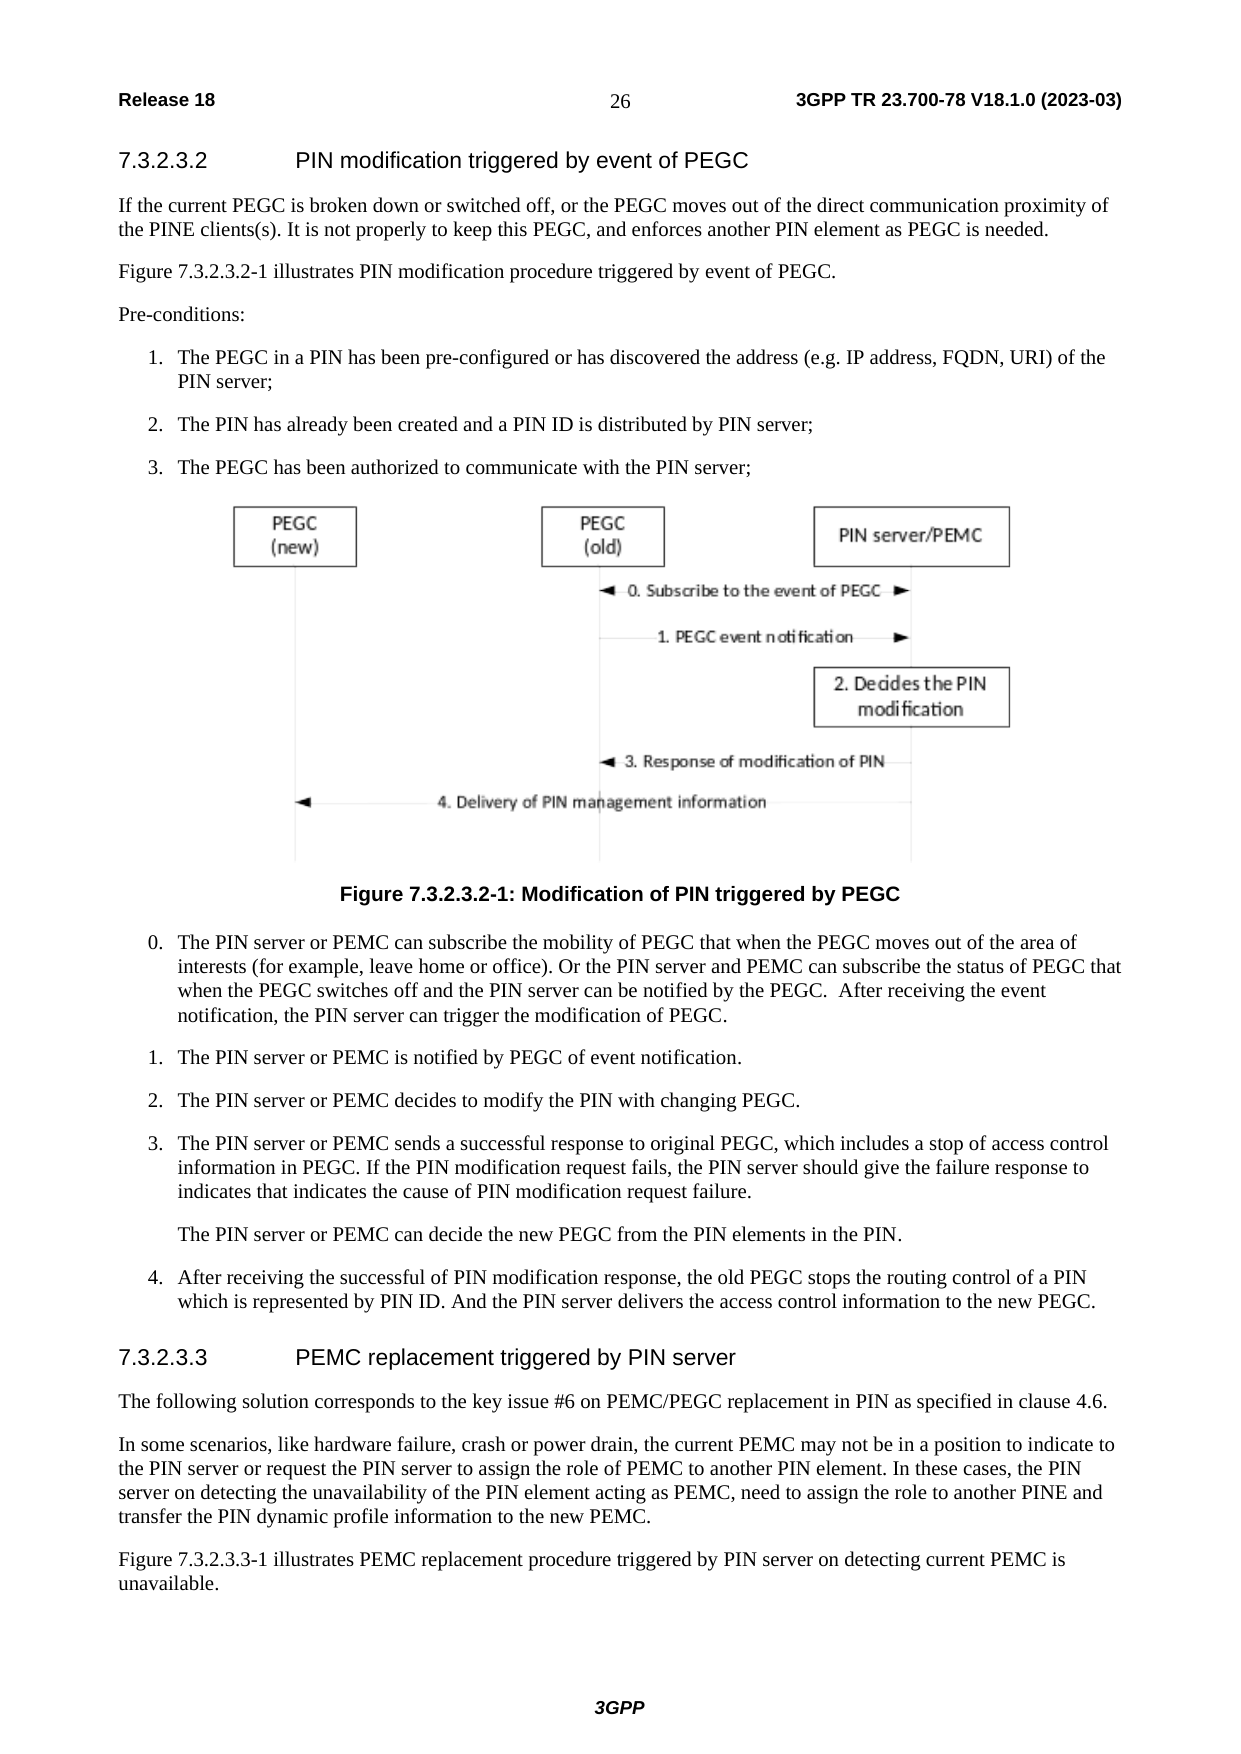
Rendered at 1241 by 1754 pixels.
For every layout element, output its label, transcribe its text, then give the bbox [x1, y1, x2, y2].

text 1. The PEGC in a PIN has been pre-configured or has discovered the address (e.g. IP address, FQDN, URI) of the PIN server; [148, 345, 1122, 393]
text 4. After receiving the successful of PIN modification response, the old PEGC stops the routing control of a PIN which is represented by PIN ID. And the PIN server delivers the access control information to the new PEGC. [148, 1265, 1122, 1313]
text Figure 7.3.2.3.3-1 illustrates PEMC replacement procedure triggered by PIN server on detecting current PEMC is unavailable. [118, 1547, 1122, 1595]
text 2. The PIN has already been created and a PIN ID is distributed by PIN server; [148, 412, 1122, 436]
text The following solution corresponds to the key issue #6 on PEMC/PEGC replacement in PIN as specified in clause 4.6. [118, 1389, 1122, 1413]
text 2. The PIN server or PEMC decides to modify the PIN with changing PEGC. [148, 1088, 1122, 1112]
text 3. The PIN server or PEMC sends a successful response to original PEGC, which includes a stop of access control information in PEGC. If the PIN modification request fails, the PIN server should give the failure response to indicates that indicates the cause of PIN modification request failure. [148, 1131, 1122, 1203]
text Figure 7.3.2.3.2-1: Modification of PIN triggered by PEGC [118, 881, 1122, 905]
text If the current PEGC is broken down or switched off, or the PEGC moves out of the direct communication proximity of the PINE clients(s). It is not properly to keep this PEGC, and enforces another PIN element as PEGC is needed. [118, 193, 1122, 241]
text Figure 7.3.2.3.2-1 illustrates PIN modification procedure triggered by event of PEGC. [118, 259, 1122, 283]
text 0. The PIN server or PEMC can subscribe the mobility of PEGC that when the PEGC moves out of the area of interests (for example, leave home or office). Or the PIN server and PEMC can subscribe the status of PEGC that when the PEGC switches off and the PIN server can be notified by the PEGC. After receiving the event notification, the PIN server can trigger the modification of PEGC. [148, 930, 1122, 1027]
subtitle 7.3.2.3.2 PIN modification triggered by event of PEGC [118, 147, 1122, 174]
text Pre-conditions: [118, 302, 1122, 326]
text In some scenarios, like hardware failure, crash or power drain, the current PEMC may not be in a position to indicate to the PIN server or request the PIN server to assign the role of PEMC to another PIN element. In these cases, the PIN server on detecting the unavailability of the PIN element acting as PEMC, need to assign the role to another PINE and transfer the PIN dynamic profile information to the new PEMC. [118, 1432, 1122, 1528]
subtitle 7.3.2.3.3 PEMC replacement triggered by PIN server [118, 1344, 1122, 1370]
text 3. The PEGC has been authorized to communicate with the PIN server; [148, 455, 1122, 479]
text The PIN server or PEMC can decide the new PEGC from the PIN elements in the PIN. [177, 1222, 1122, 1246]
text 1. The PIN server or PEMC is notified by PEGC of event notification. [148, 1045, 1122, 1069]
